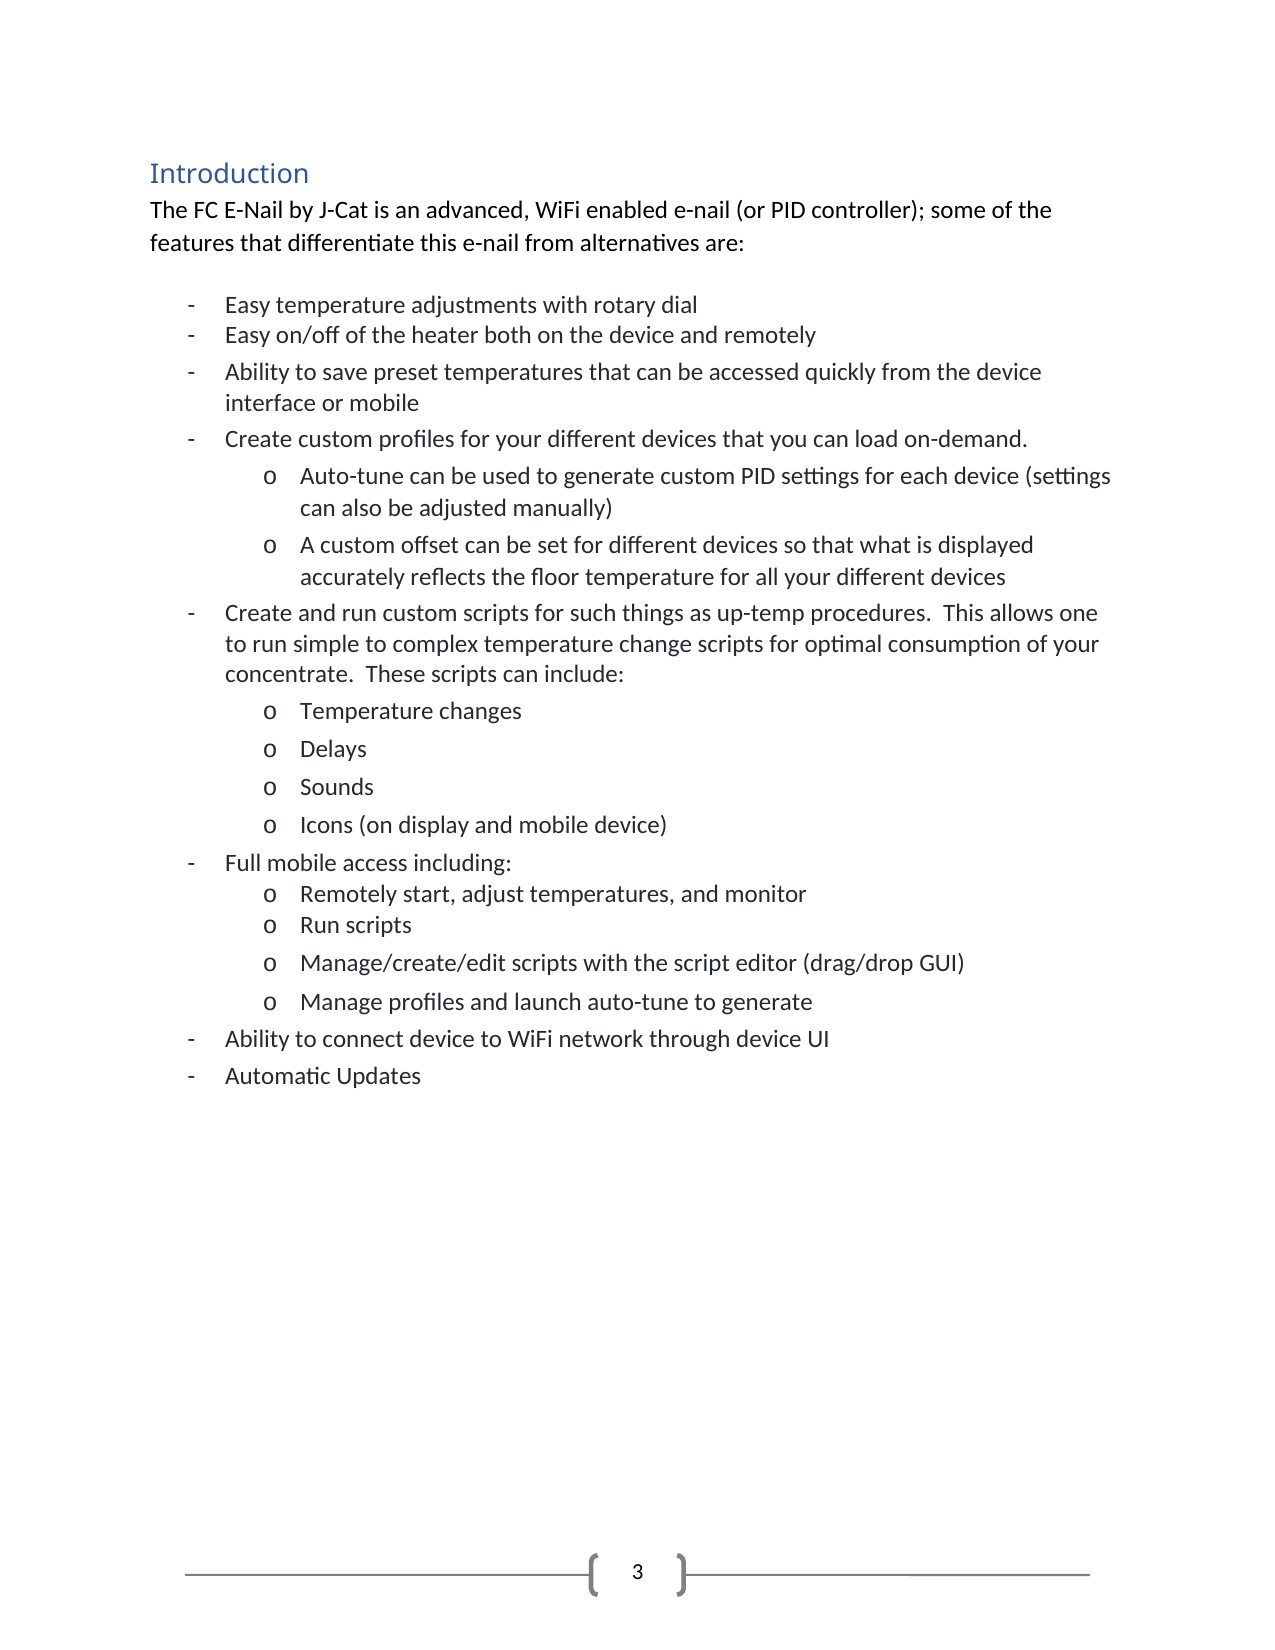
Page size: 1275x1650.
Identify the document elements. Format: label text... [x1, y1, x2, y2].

list Easy temperature adjustments with rotary dial [187, 289, 1125, 319]
list Icons (on display and mobile device) [262, 809, 1125, 841]
list Ability to connect device to WiFi network through device UI [187, 1024, 1125, 1054]
list Sounds [262, 771, 1125, 803]
list Manage profiles and launch auto-tune to generate [262, 986, 1125, 1017]
list Run scripts [262, 909, 1125, 941]
list Automatic Updates [187, 1060, 1125, 1091]
list A custom offset can be set for different devices so that what is displayed accurately reflects the floor temperature for all your different devices [262, 529, 1125, 591]
subtitle Introduction [150, 154, 1125, 191]
list Easy on/off of the heater both on the device and remotely [187, 319, 1125, 350]
list Ability to save preset temperatures that can be accessed quickly from the device interface or mobile [187, 356, 1125, 417]
list Manage/create/edit scripts with the script editor (drag/drop GUI) [262, 948, 1125, 979]
list Auto-tune can be used to generate custom PID settings for each device (settings can also be adjusted manually) [262, 460, 1125, 523]
list Delays [262, 733, 1125, 765]
list Remotely start, adjust temperatures, and monitor [262, 878, 1125, 909]
list Full mobile access including: [187, 847, 1125, 878]
text The FC E-Nail by J-Cat is an advanced, WiFi enabled e-nail (or PID controller); some of the features that differentiate this e-nail from alternatives are: [150, 194, 1125, 257]
list Create custom profiles for your different devices that you can load on-demand. [187, 423, 1125, 454]
list Temperature changes [262, 695, 1125, 727]
list Create and run custom scripts for such things as up-temp procedures. This allows one to run simple to complex temperature change scripts for optimal consumption of your concentrate. These scripts can include: [187, 597, 1125, 689]
